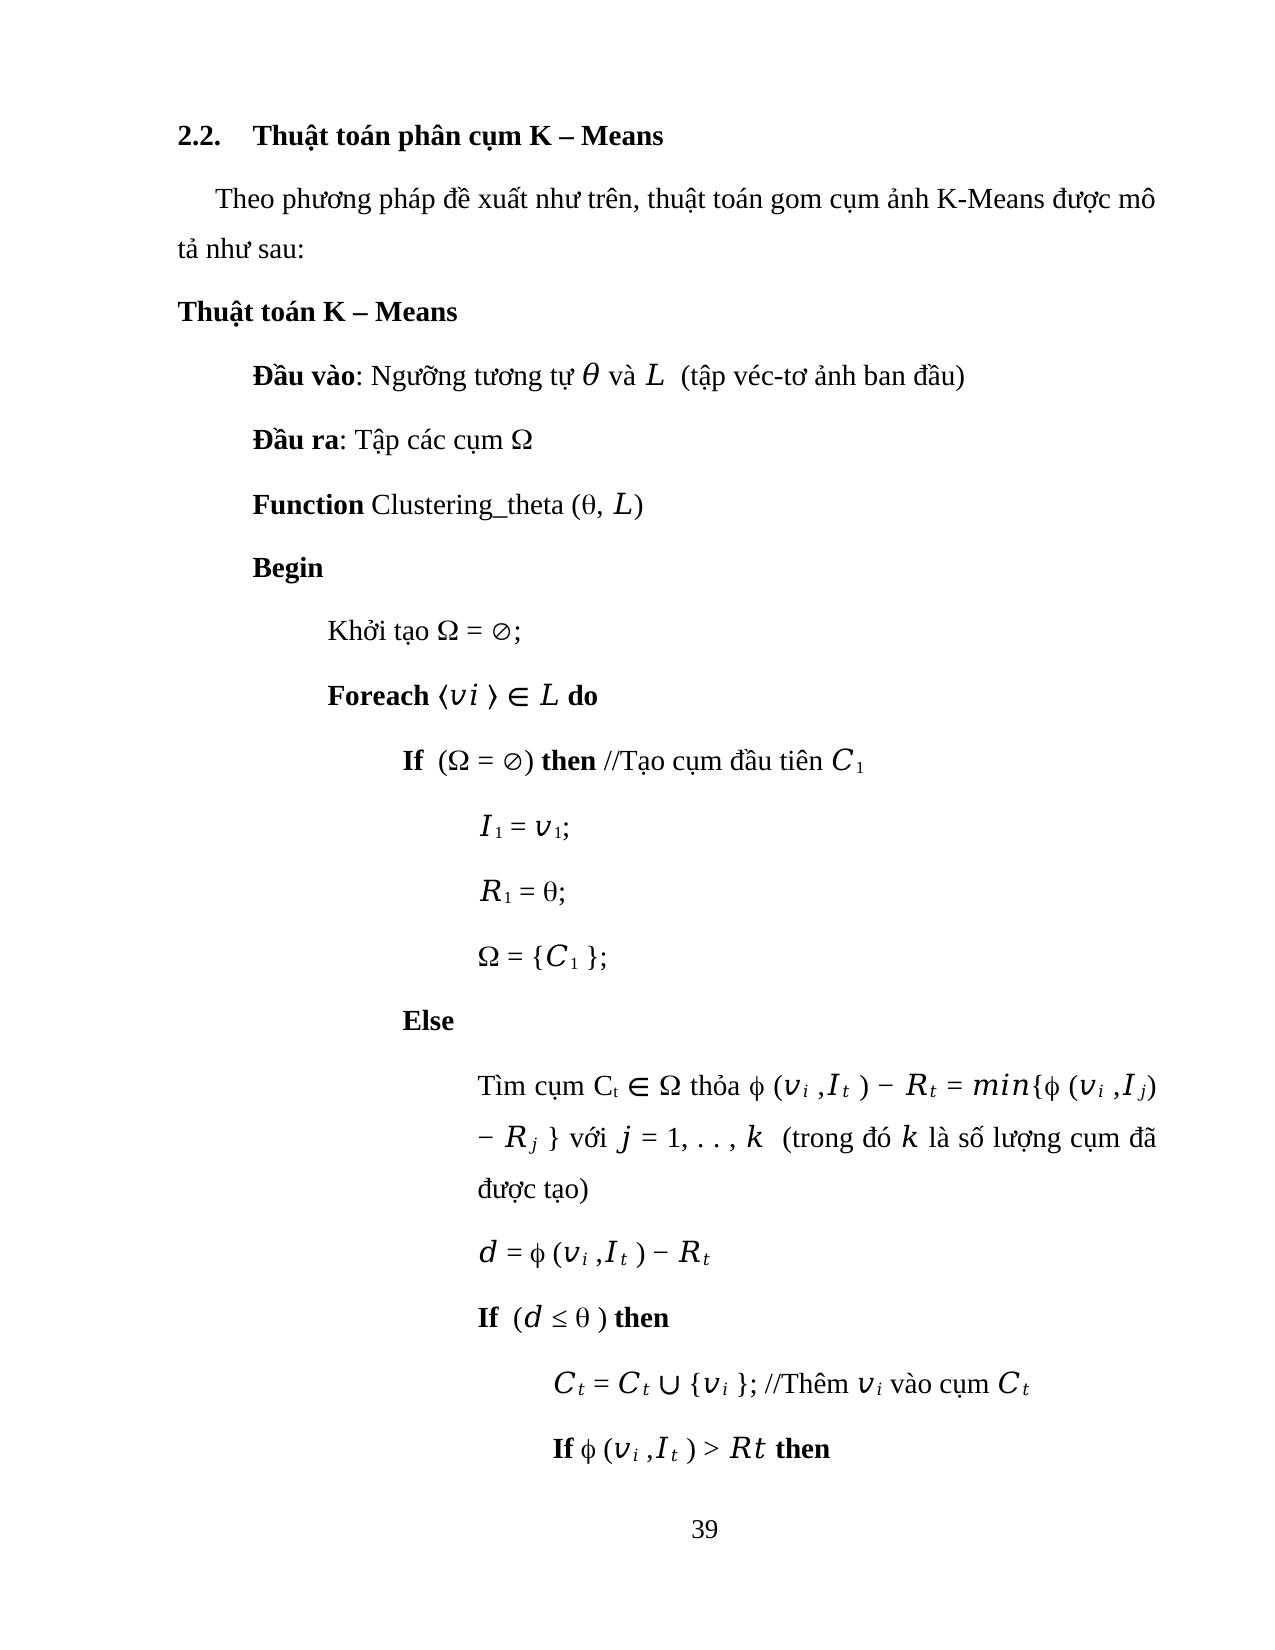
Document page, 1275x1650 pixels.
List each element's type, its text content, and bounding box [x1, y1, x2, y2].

text Begin [252, 551, 1157, 584]
text If (𝑑 ≤ ) then [402, 1299, 1157, 1334]
text Đầu vào: Ngưỡng tương tự 𝜃 và 𝐿 (tập véc-tơ ảnh ban đầu) [252, 357, 1157, 392]
text 𝑅1 = ; [477, 872, 1157, 908]
text Tìm cụm Ct ∈ thỏa (𝑣𝑖 ,𝐼𝑡 ) − 𝑅𝑡 = 𝑚𝑖𝑛{ (𝑣𝑖 ,𝐼𝑗) − 𝑅𝑗 } với 𝑗 = 1, . . , 𝑘 (trong đó 𝑘 là số lượng cụm đã được tạo) [477, 1066, 1157, 1204]
text Đầu ra: Tập các cụm [252, 422, 1157, 456]
text = {𝐶1 }; [477, 938, 1157, 973]
text If (𝑣𝑖 ,𝐼𝑡 ) > 𝑅𝑡 then [477, 1430, 1157, 1465]
text Theo phương pháp đề xuất như trên, thuật toán gom cụm ảnh K-Means được mô tả như sau: [177, 181, 1157, 265]
text Function Clustering_theta (, 𝐿) [252, 485, 1157, 520]
text 𝐼1 = 𝑣1; [477, 807, 1157, 842]
list Thuật toán phân cụm K – Means [177, 118, 1157, 152]
text Thuật toán K – Means [177, 294, 1157, 328]
text If ( = ) then //Tạo cụm đầu tiên 𝐶1 [327, 742, 1157, 777]
text 𝐶𝑡 = 𝐶𝑡 ∪ {𝑣𝑖 }; //Thêm 𝑣𝑖 vào cụm 𝐶𝑡 [477, 1364, 1157, 1399]
text Foreach 〈𝑣𝑖 〉 ∈ 𝐿 do [327, 676, 1157, 711]
text Else [327, 1003, 1157, 1037]
text Khởi tạo = ; [252, 613, 1157, 647]
text 𝑑 = (𝑣𝑖 ,𝐼𝑡 ) − 𝑅𝑡 [402, 1233, 1157, 1269]
